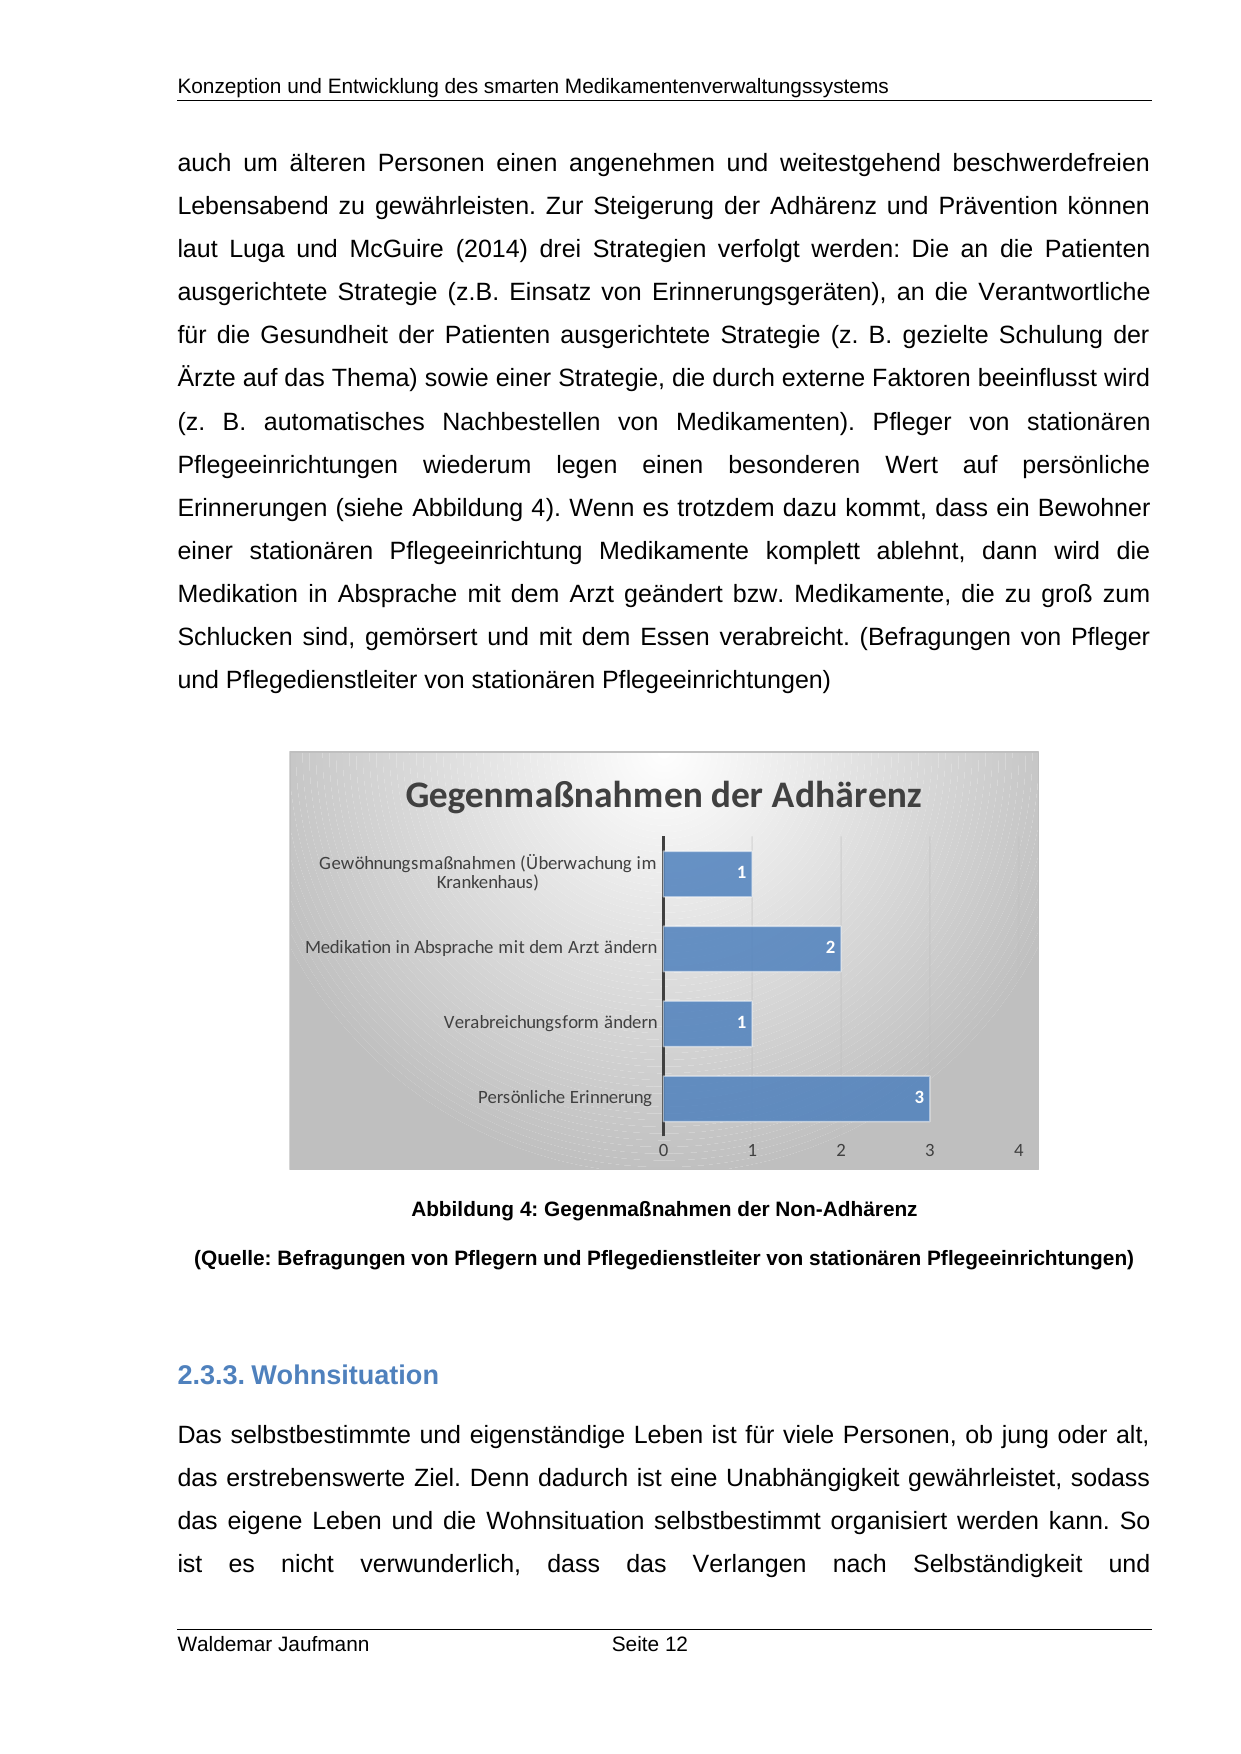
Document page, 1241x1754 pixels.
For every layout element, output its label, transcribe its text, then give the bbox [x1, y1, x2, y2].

text (Quelle: Befragungen von Pflegern und Pflegedienstleiter von stationären Pflegeeinrichtungen) [177, 1246, 1152, 1269]
subtitle Wohnsituation [177, 1358, 1152, 1391]
text Abbildung 4: Gegenmaßnahmen der Non-Adhärenz [177, 1197, 1152, 1221]
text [177, 1420, 1152, 1578]
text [177, 148, 1152, 694]
